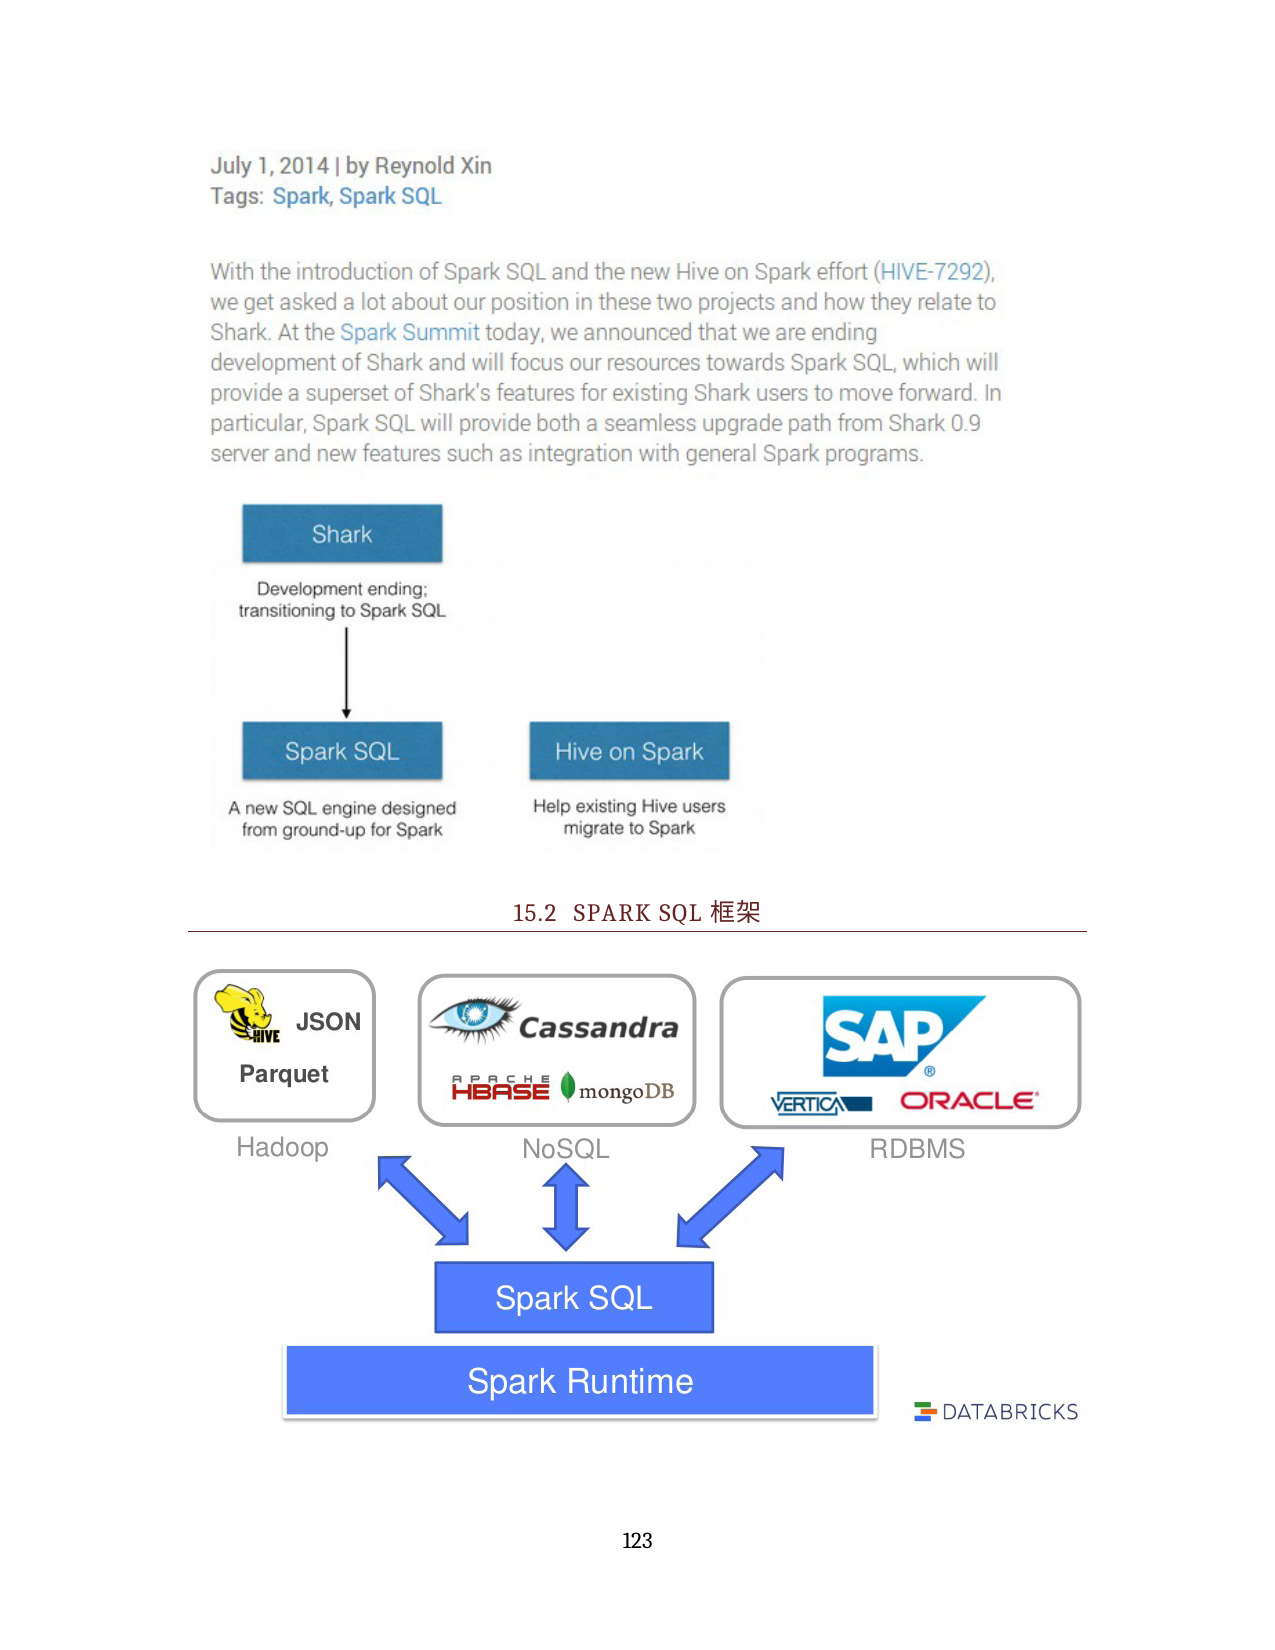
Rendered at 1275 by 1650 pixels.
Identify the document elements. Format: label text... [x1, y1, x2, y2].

subtitle Spark SQL 框架 [187, 892, 1087, 932]
